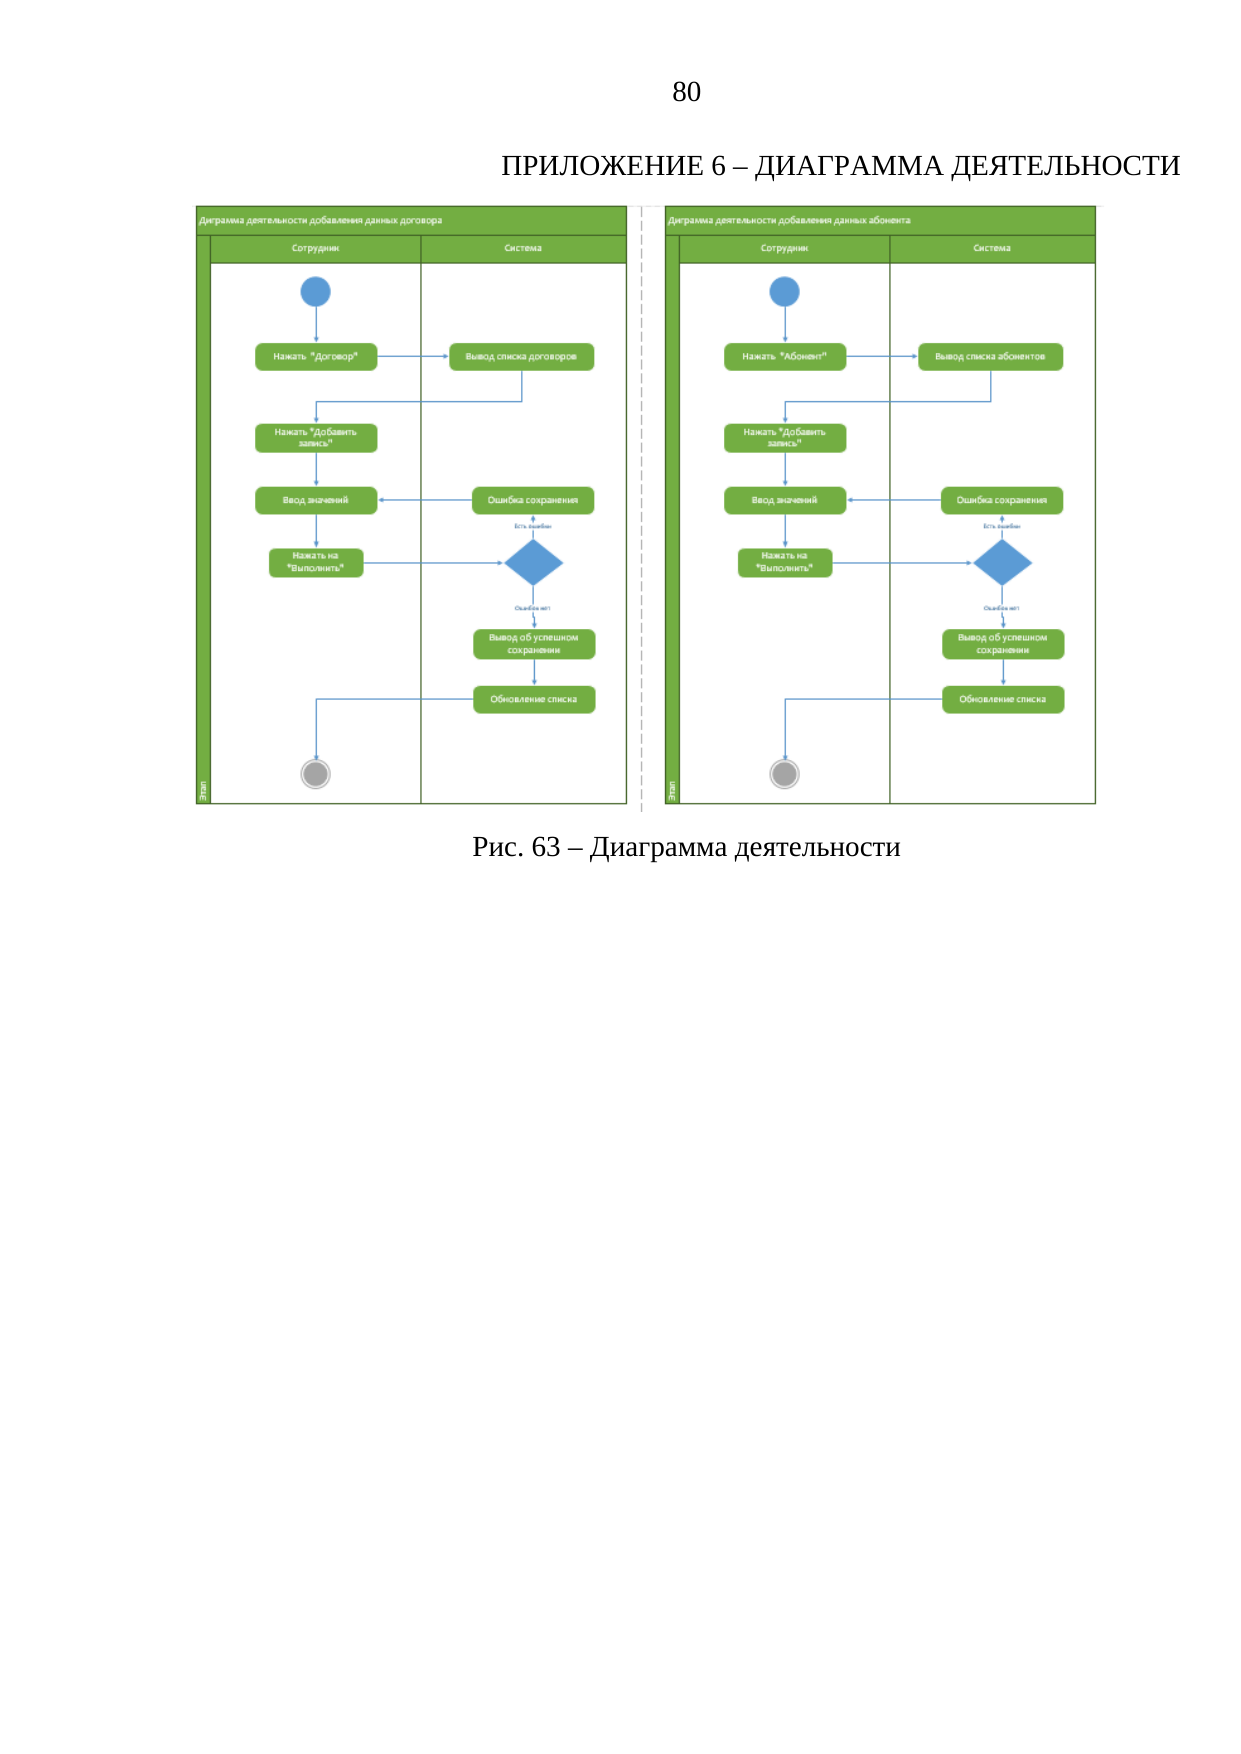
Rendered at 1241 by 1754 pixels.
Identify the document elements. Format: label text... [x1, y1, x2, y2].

text Рис. 63 – Диаграмма деятельности [118, 829, 1181, 862]
subtitle ПРИЛОЖЕНИЕ 6 – ДИАГРАММА ДЕЯТЕЛЬНОСТИ [118, 148, 1181, 181]
picture [192, 198, 1105, 812]
